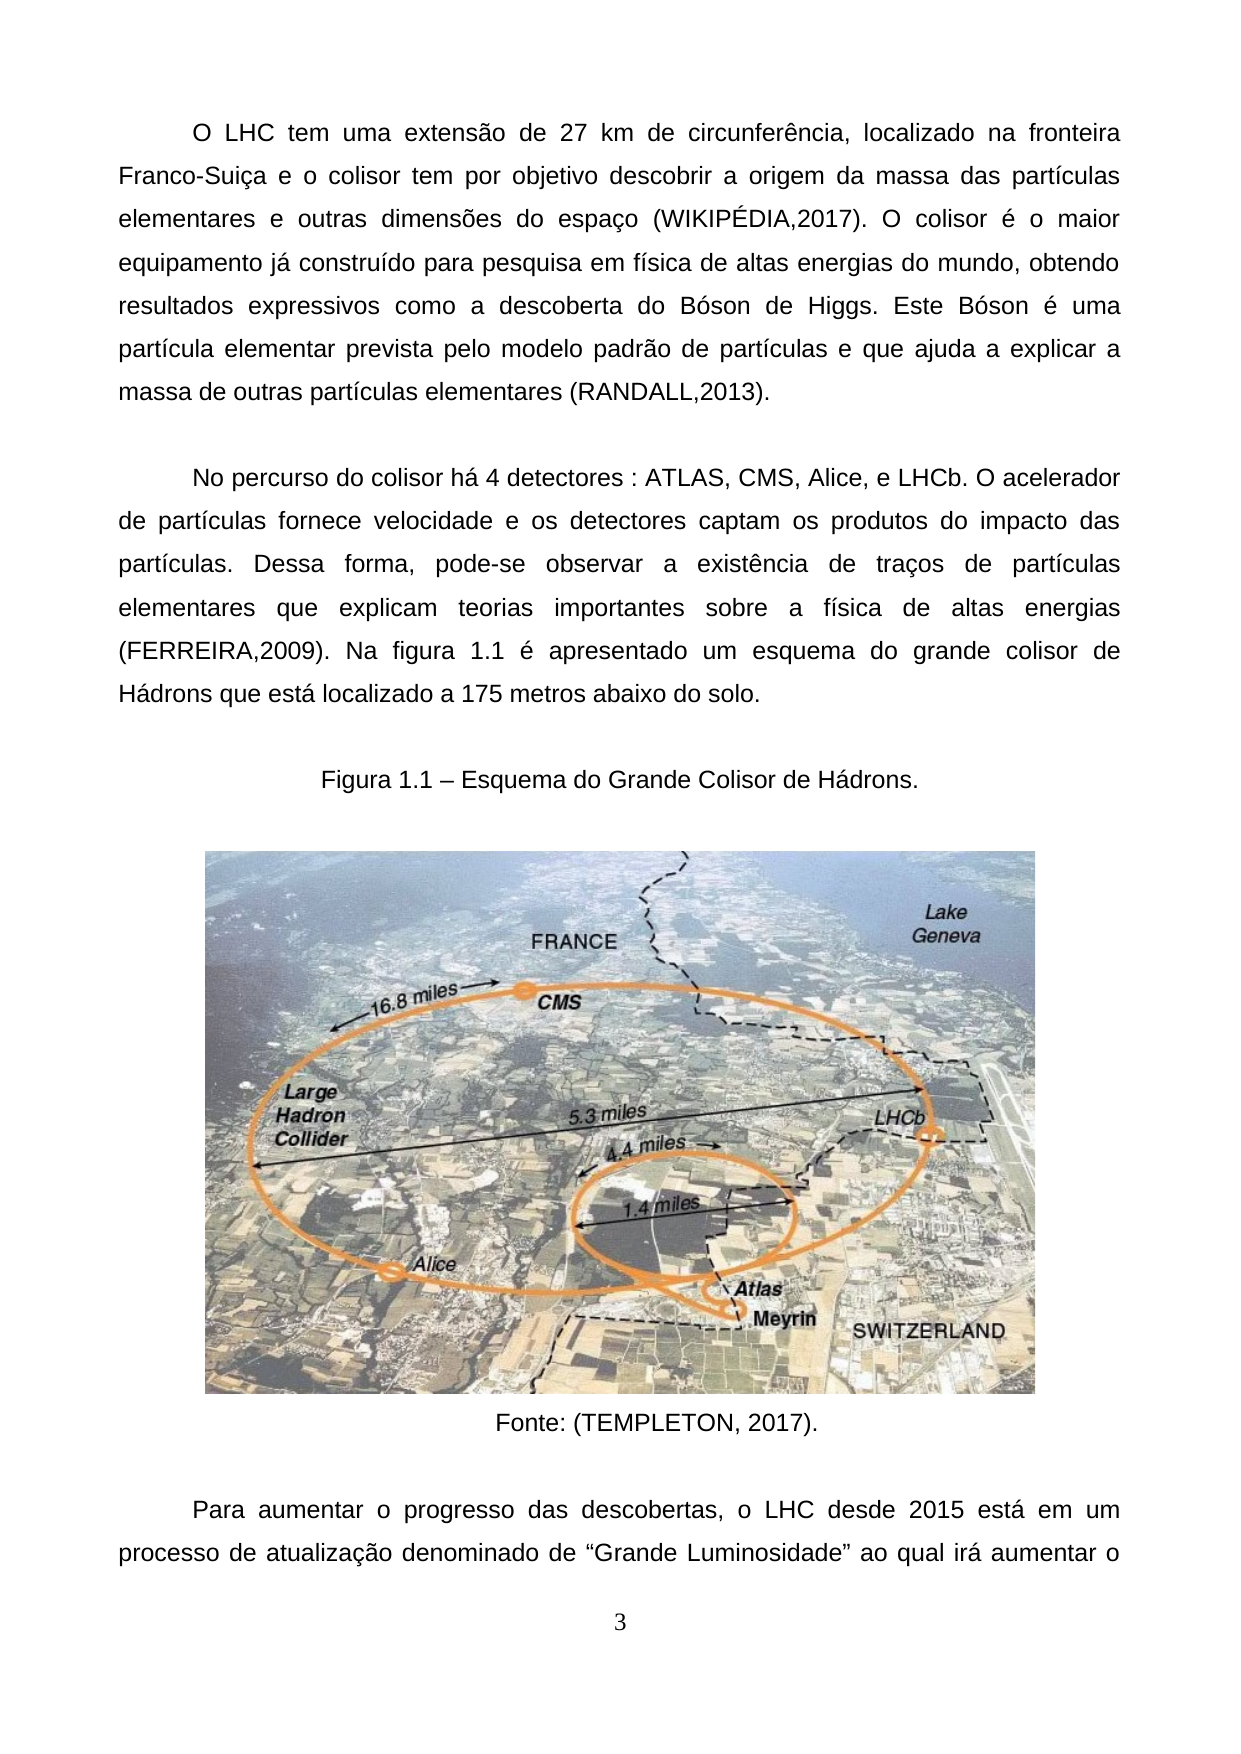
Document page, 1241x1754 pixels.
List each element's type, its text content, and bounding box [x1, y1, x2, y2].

text Figura 1.1 – Esquema do Grande Colisor de Hádrons. [118, 765, 1122, 794]
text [118, 1495, 1122, 1567]
text O LHC tem uma extensão de 27 km de circunferência, localizado na fronteira Franco-Suiça e o colisor tem por objetivo descobrir a origem da massa das partículas elementares e outras dimensões do espaço (WIKIPÉDIA,2017). O colisor é o maior equipamento já construído para pesquisa em física de altas energias do mundo, obtendo resultados expressivos como a descoberta do Bóson de Higgs. Este Bóson é uma partícula elementar prevista pelo modelo padrão de partículas e que ajuda a explicar a massa de outras partículas elementares (RANDALL,2013). [118, 118, 1122, 406]
text No percurso do colisor há 4 detectores : ATLAS, CMS, Alice, e LHCb. O acelerador de partículas fornece velocidade e os detectores captam os produtos do impacto das partículas. Dessa forma, pode-se observar a existência de traços de partículas elementares que explicam teorias importantes sobre a física de altas energias (FERREIRA,2009). Na figura 1.1 é apresentado um esquema do grande colisor de Hádrons que está localizado a 175 metros abaixo do solo. [118, 463, 1122, 707]
picture [205, 851, 1036, 1394]
